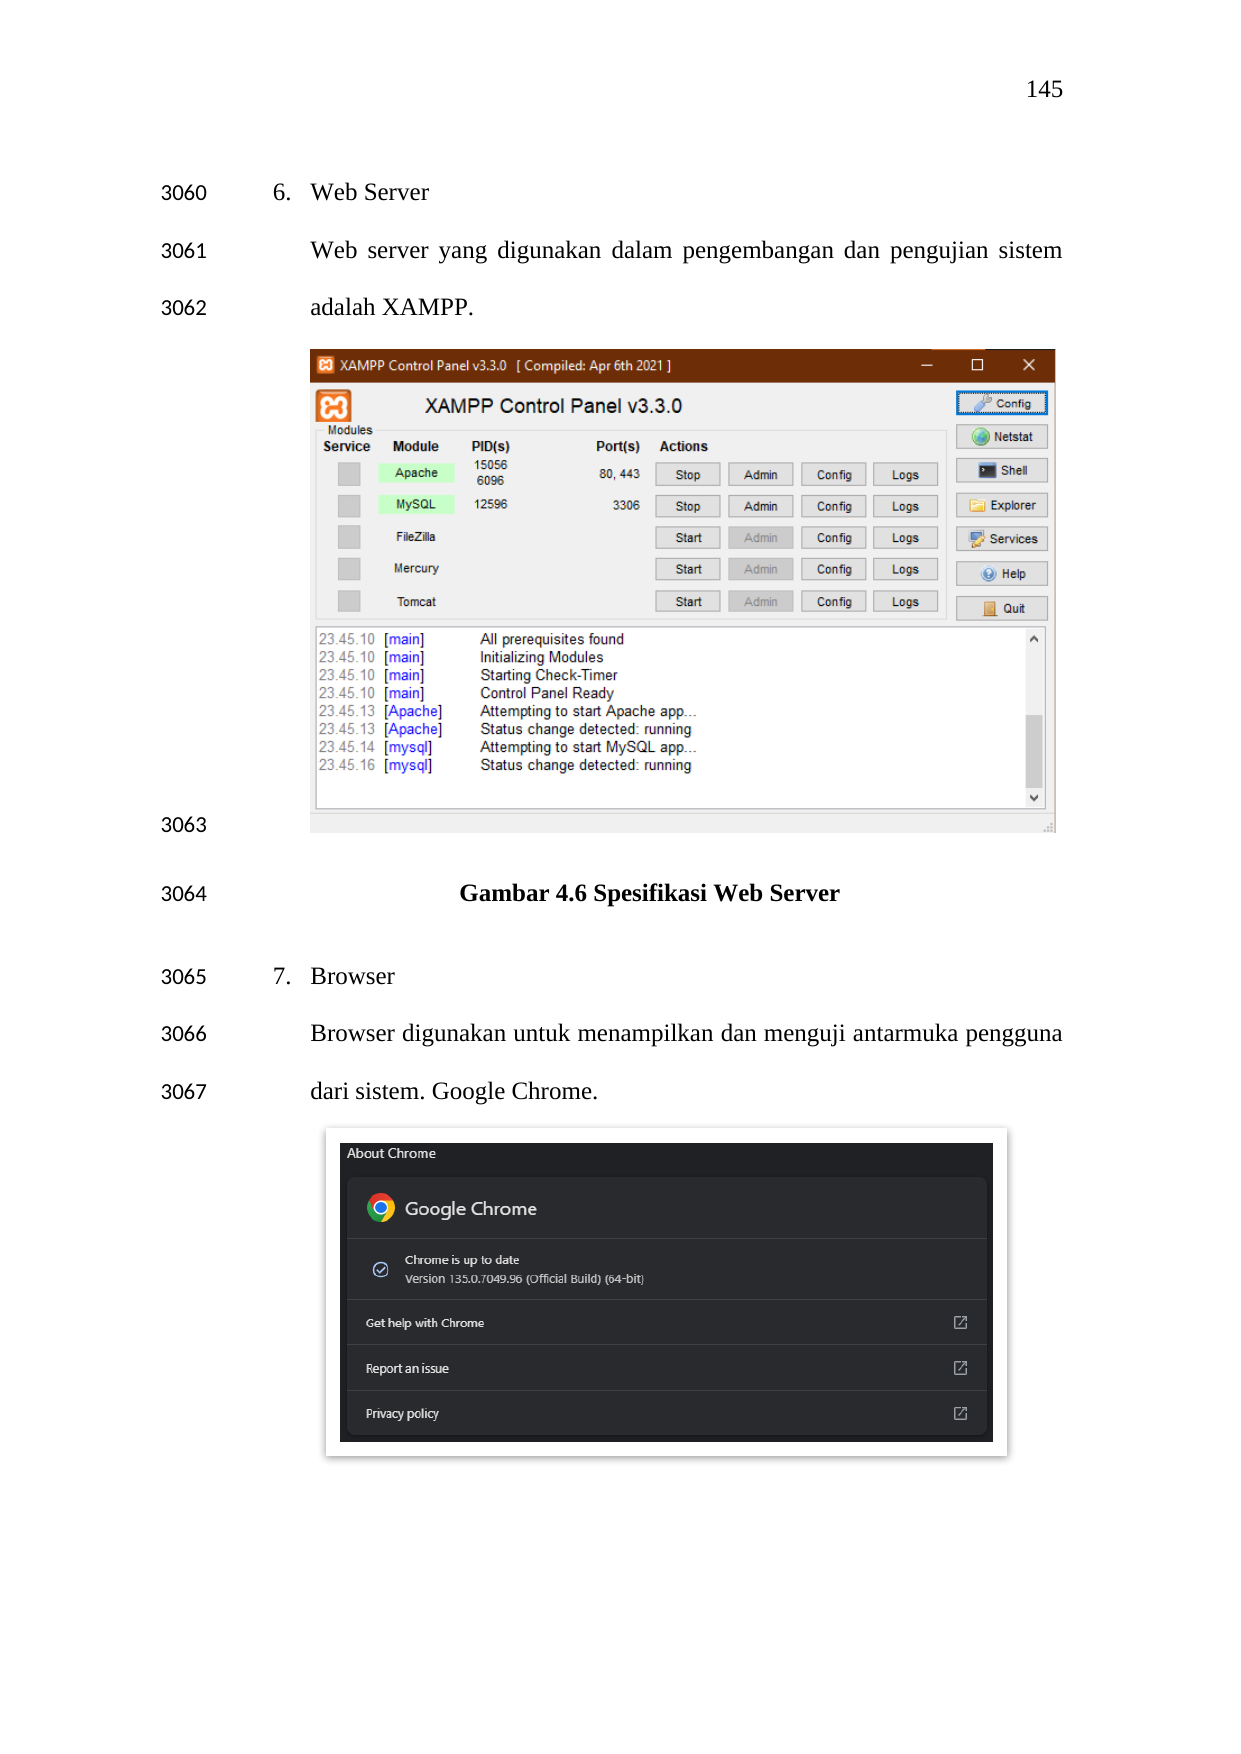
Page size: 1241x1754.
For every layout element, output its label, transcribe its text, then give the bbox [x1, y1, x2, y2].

list Web Server [273, 177, 1063, 206]
text Gambar 4.6 Spesifikasi Web Server [236, 878, 1063, 907]
list Browser digunakan untuk menampilkan dan menguji antarmuka pengguna dari sistem. Google Chrome. [310, 1018, 1063, 1104]
list Web server yang digunakan dalam pengembangan dan pengujian sistem adalah XAMPP. [310, 235, 1063, 321]
list Browser [273, 961, 1063, 989]
picture [340, 1143, 993, 1442]
picture [310, 349, 1056, 833]
